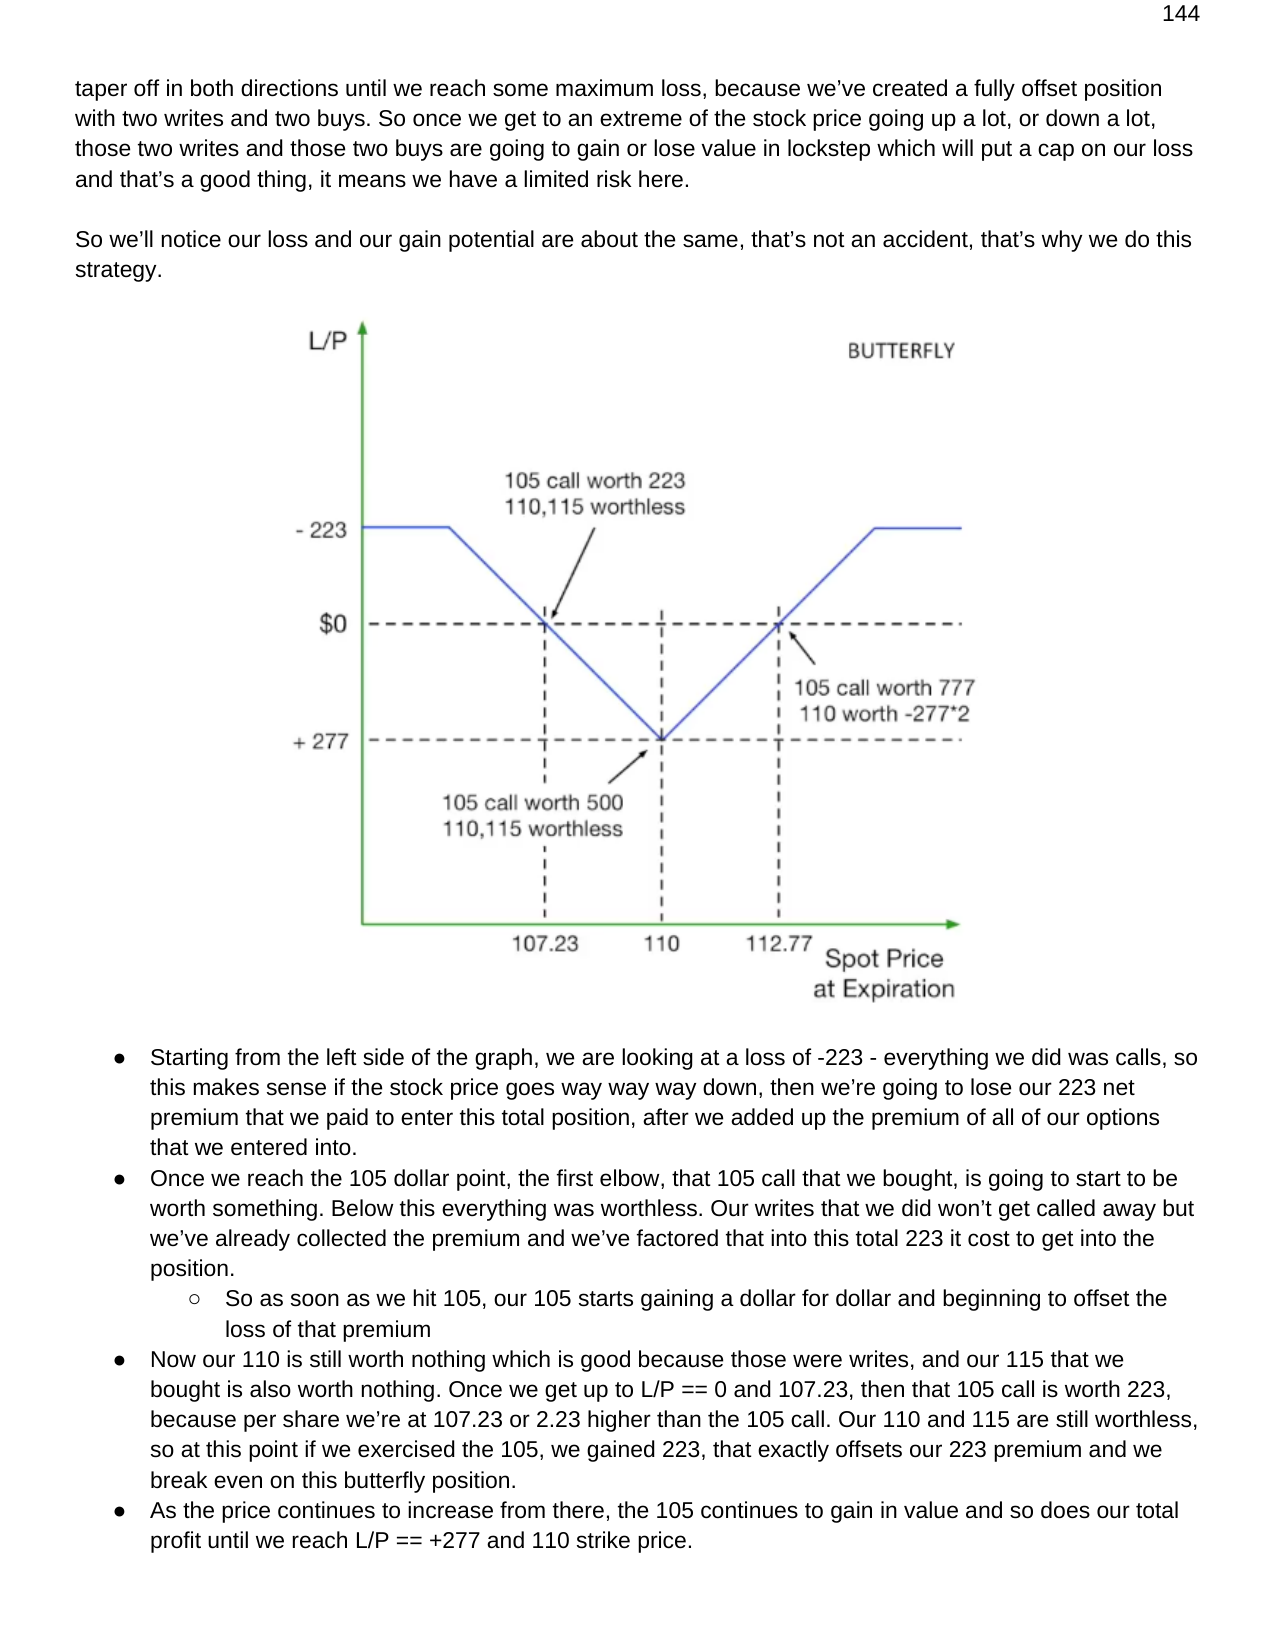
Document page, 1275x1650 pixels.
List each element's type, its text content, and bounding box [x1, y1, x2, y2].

list Starting from the left side of the graph, we are looking at a loss of -223 - everything we did was calls, so this makes sense if the stock price goes way way way down, then we’re going to lose our 223 net premium that we paid to enter this total position, after we added up the premium of all of our options that we entered into. [112, 1044, 1200, 1161]
picture [291, 316, 984, 1010]
list Once we reach the 105 dollar point, the first elbow, that 105 call that we bought, is going to start to be worth something. Below this everything was worthless. Our writes that we did won’t get called away but we’ve already collected the premium and we’ve factored that into this total 223 it cost to get into the position. [112, 1164, 1200, 1281]
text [75, 75, 1200, 192]
text So we’ll notice our loss and our gain potential are about the same, that’s not an accident, that’s why we do this strategy. [75, 226, 1200, 283]
list As the price continues to increase from there, the 105 continues to gain in value and so does our total profit until we reach L/P == +277 and 110 strike price. [112, 1497, 1200, 1553]
list Now our 110 is still worth nothing which is good because those were writes, and our 115 that we bought is also worth nothing. Once we get up to L/P == 0 and 107.23, then that 105 call is worth 223, because per share we’re at 107.23 or 2.23 higher than the 105 call. Our 110 and 115 are still worthless, so at this point if we exercised the 105, we gained 223, that exactly offsets our 223 premium and we break even on this butterfly position. [112, 1346, 1200, 1493]
list So as soon as we hit 105, our 105 starts gaining a dollar for dollar and beginning to offset the loss of that premium [187, 1285, 1200, 1342]
